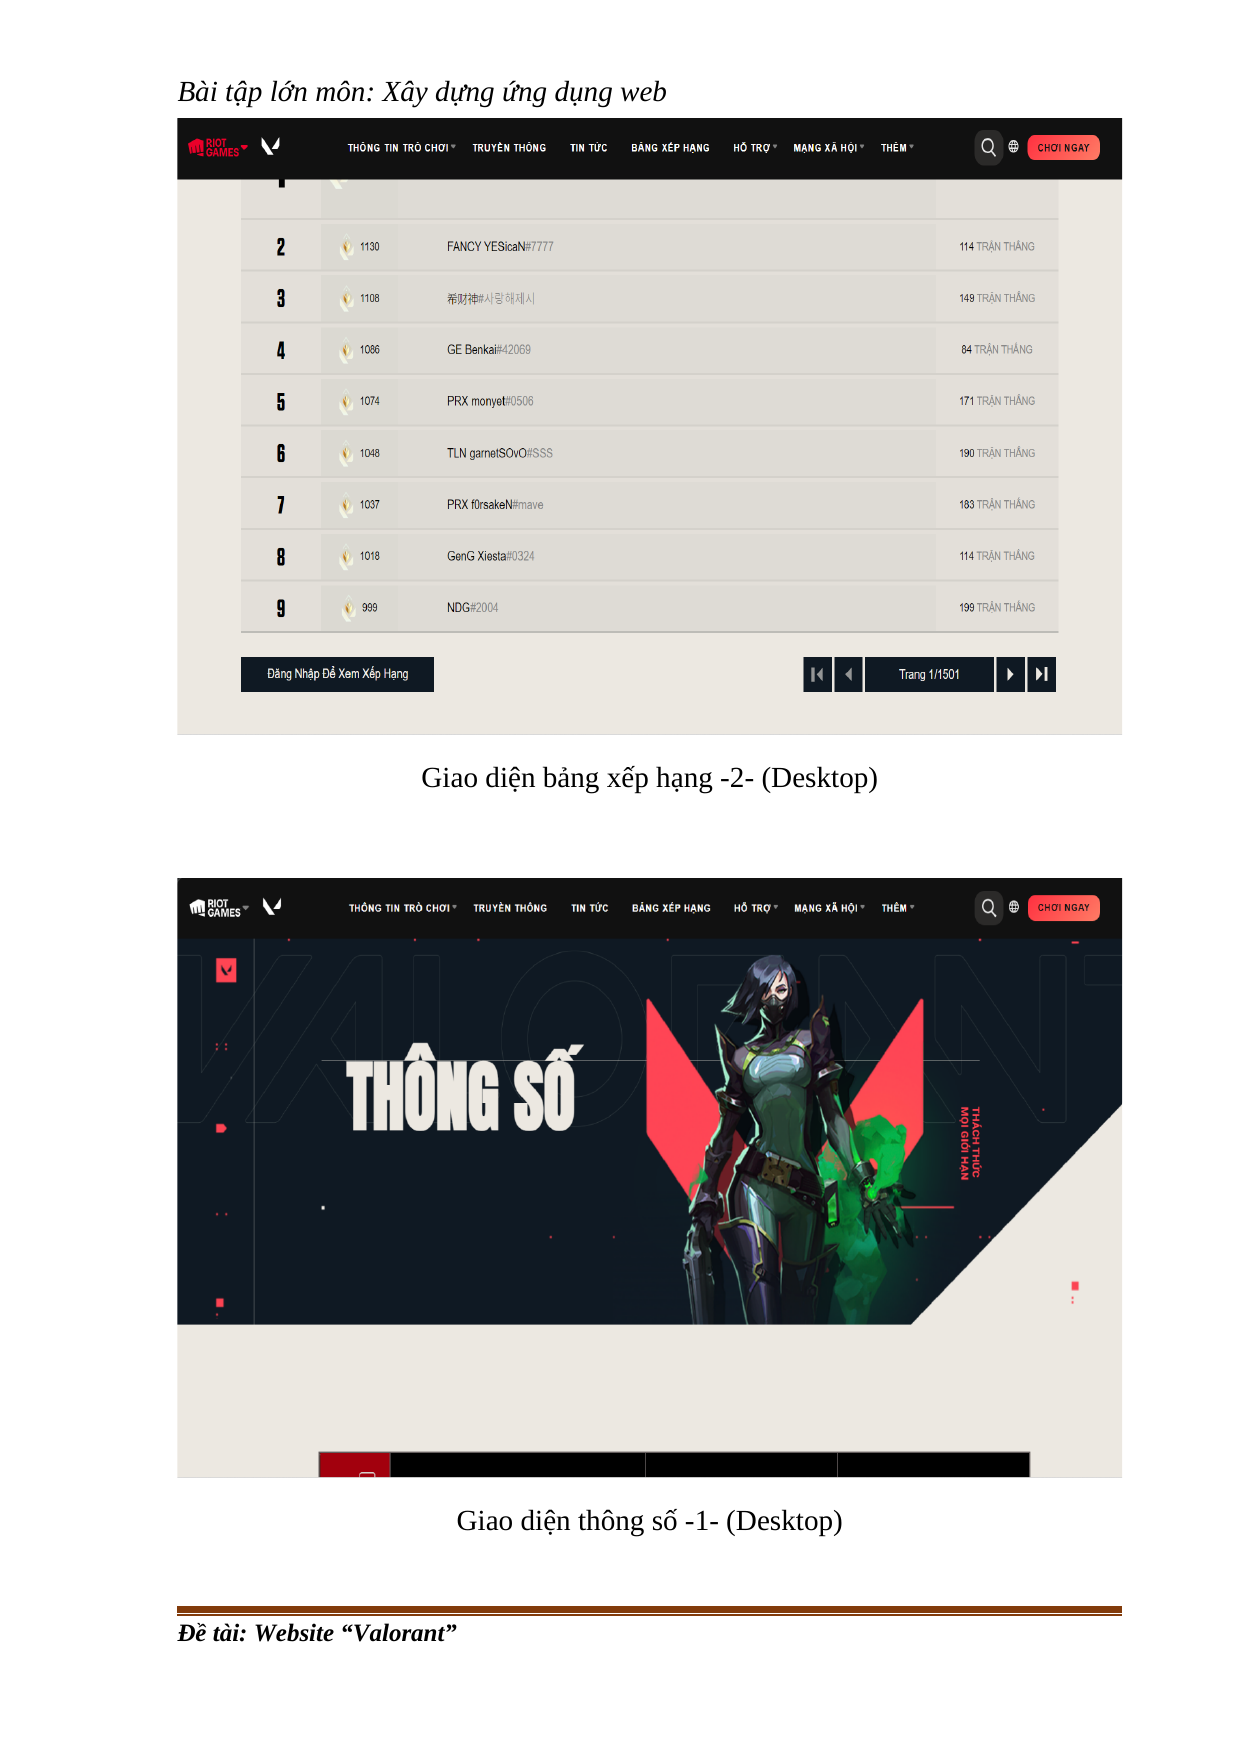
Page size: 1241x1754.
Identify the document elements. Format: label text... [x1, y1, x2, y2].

text Giao diện thông số -1- (Desktop) [177, 1503, 1122, 1537]
text Giao diện bảng xếp hạng -2- (Desktop) [177, 760, 1122, 794]
picture [177, 878, 1123, 1478]
picture [177, 118, 1123, 735]
